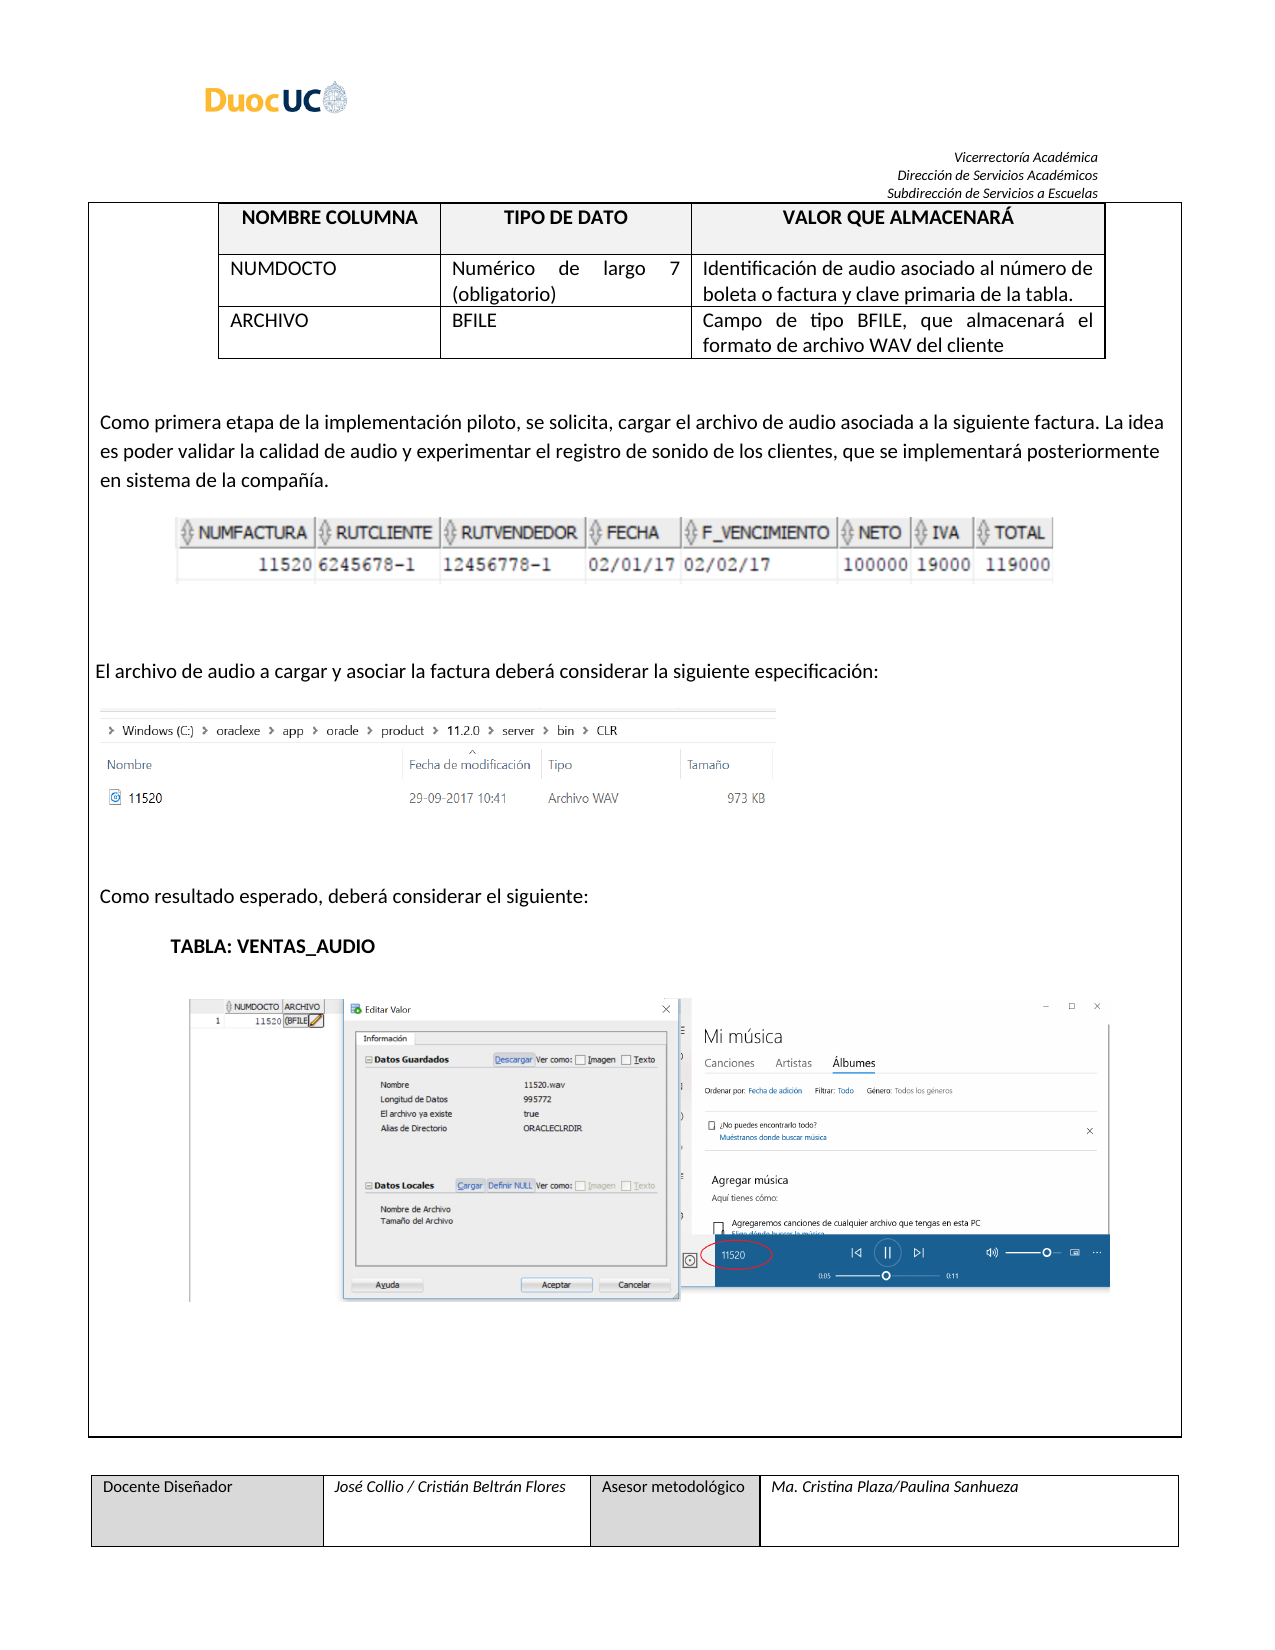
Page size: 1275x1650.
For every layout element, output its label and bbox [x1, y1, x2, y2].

picture [174, 517, 1054, 584]
picture [100, 708, 777, 806]
table_cell [89, 203, 1181, 1436]
picture [189, 998, 1110, 1302]
picture [198, 78, 352, 116]
